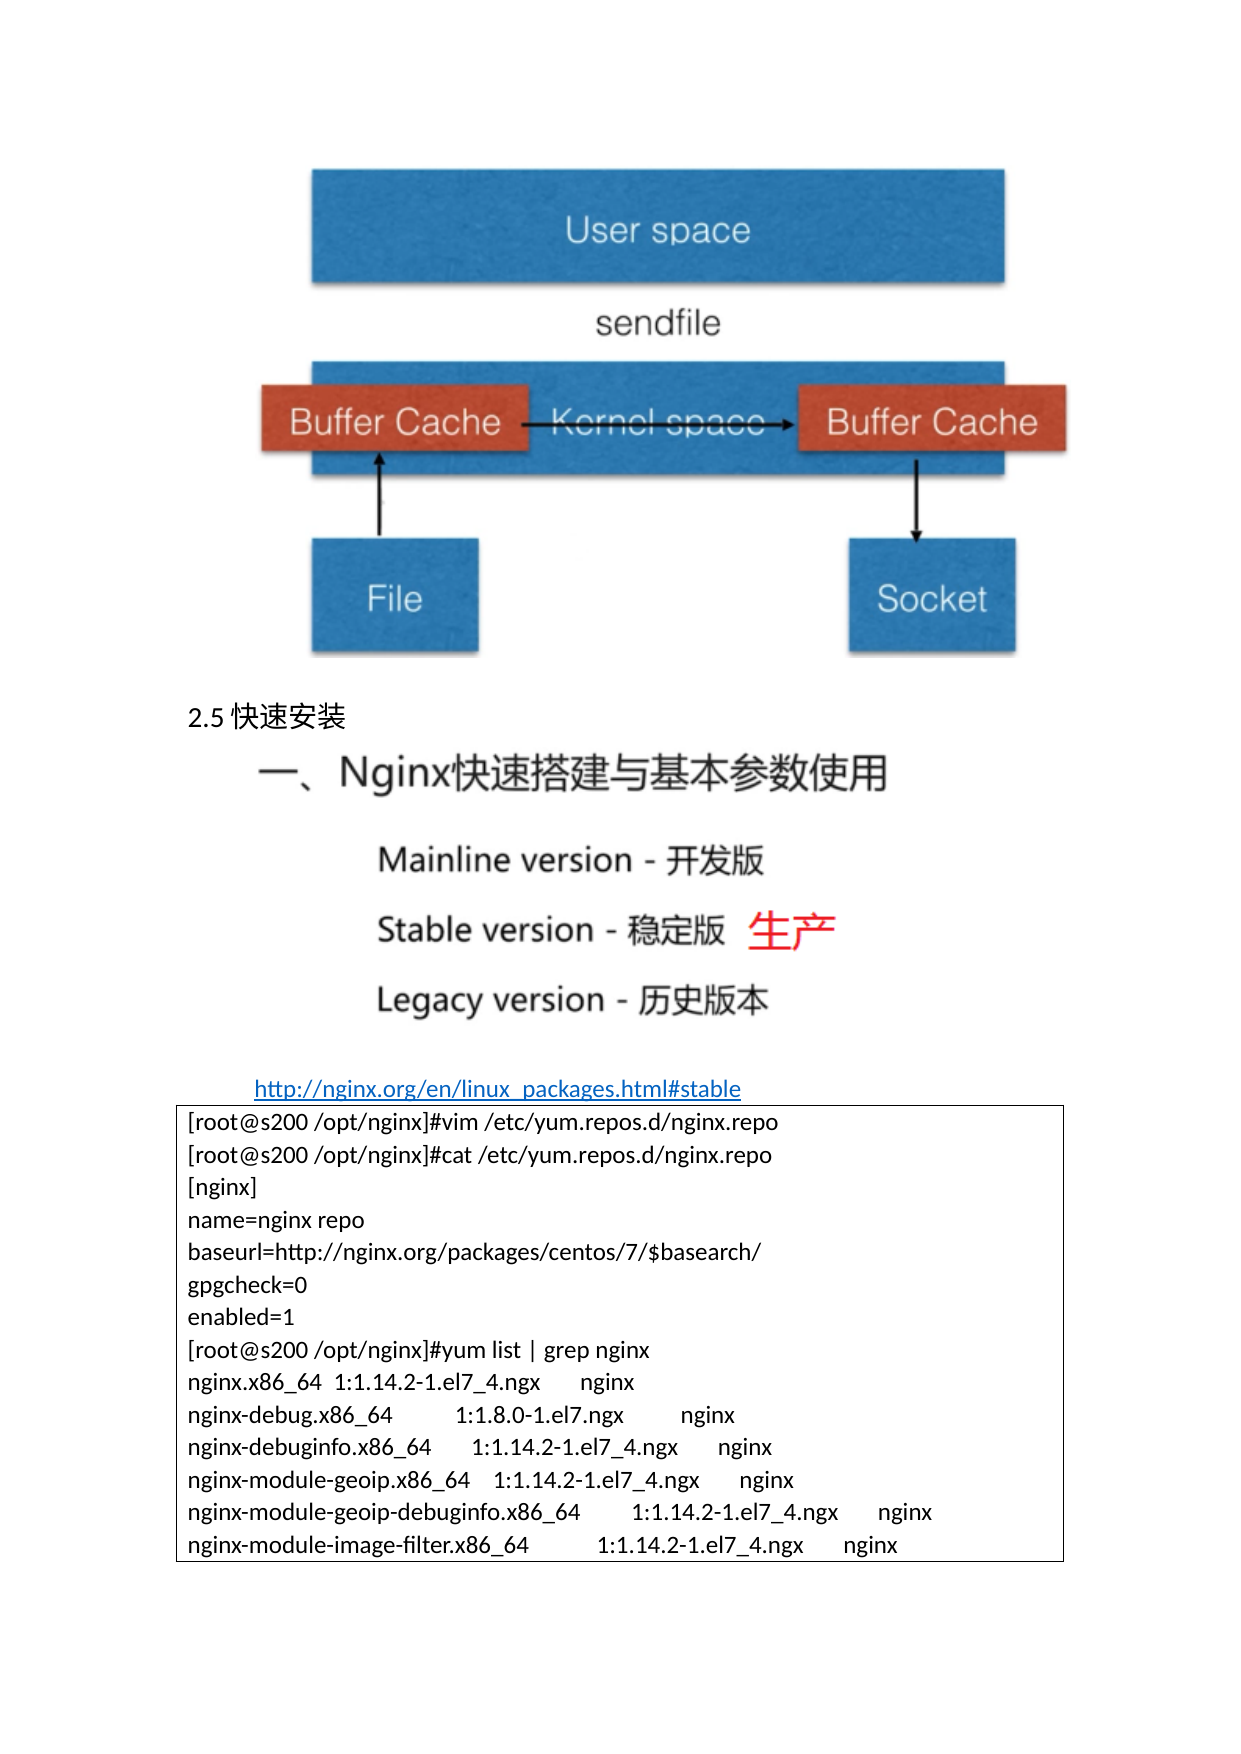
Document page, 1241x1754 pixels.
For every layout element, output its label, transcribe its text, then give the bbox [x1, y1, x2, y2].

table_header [177, 1106, 1063, 1561]
subtitle 2.5快速安装 [187, 682, 1053, 747]
picture [254, 162, 1072, 658]
text http://nginx.org/en/linux_packages.html#stable [187, 1072, 1053, 1104]
picture [254, 747, 1027, 1044]
